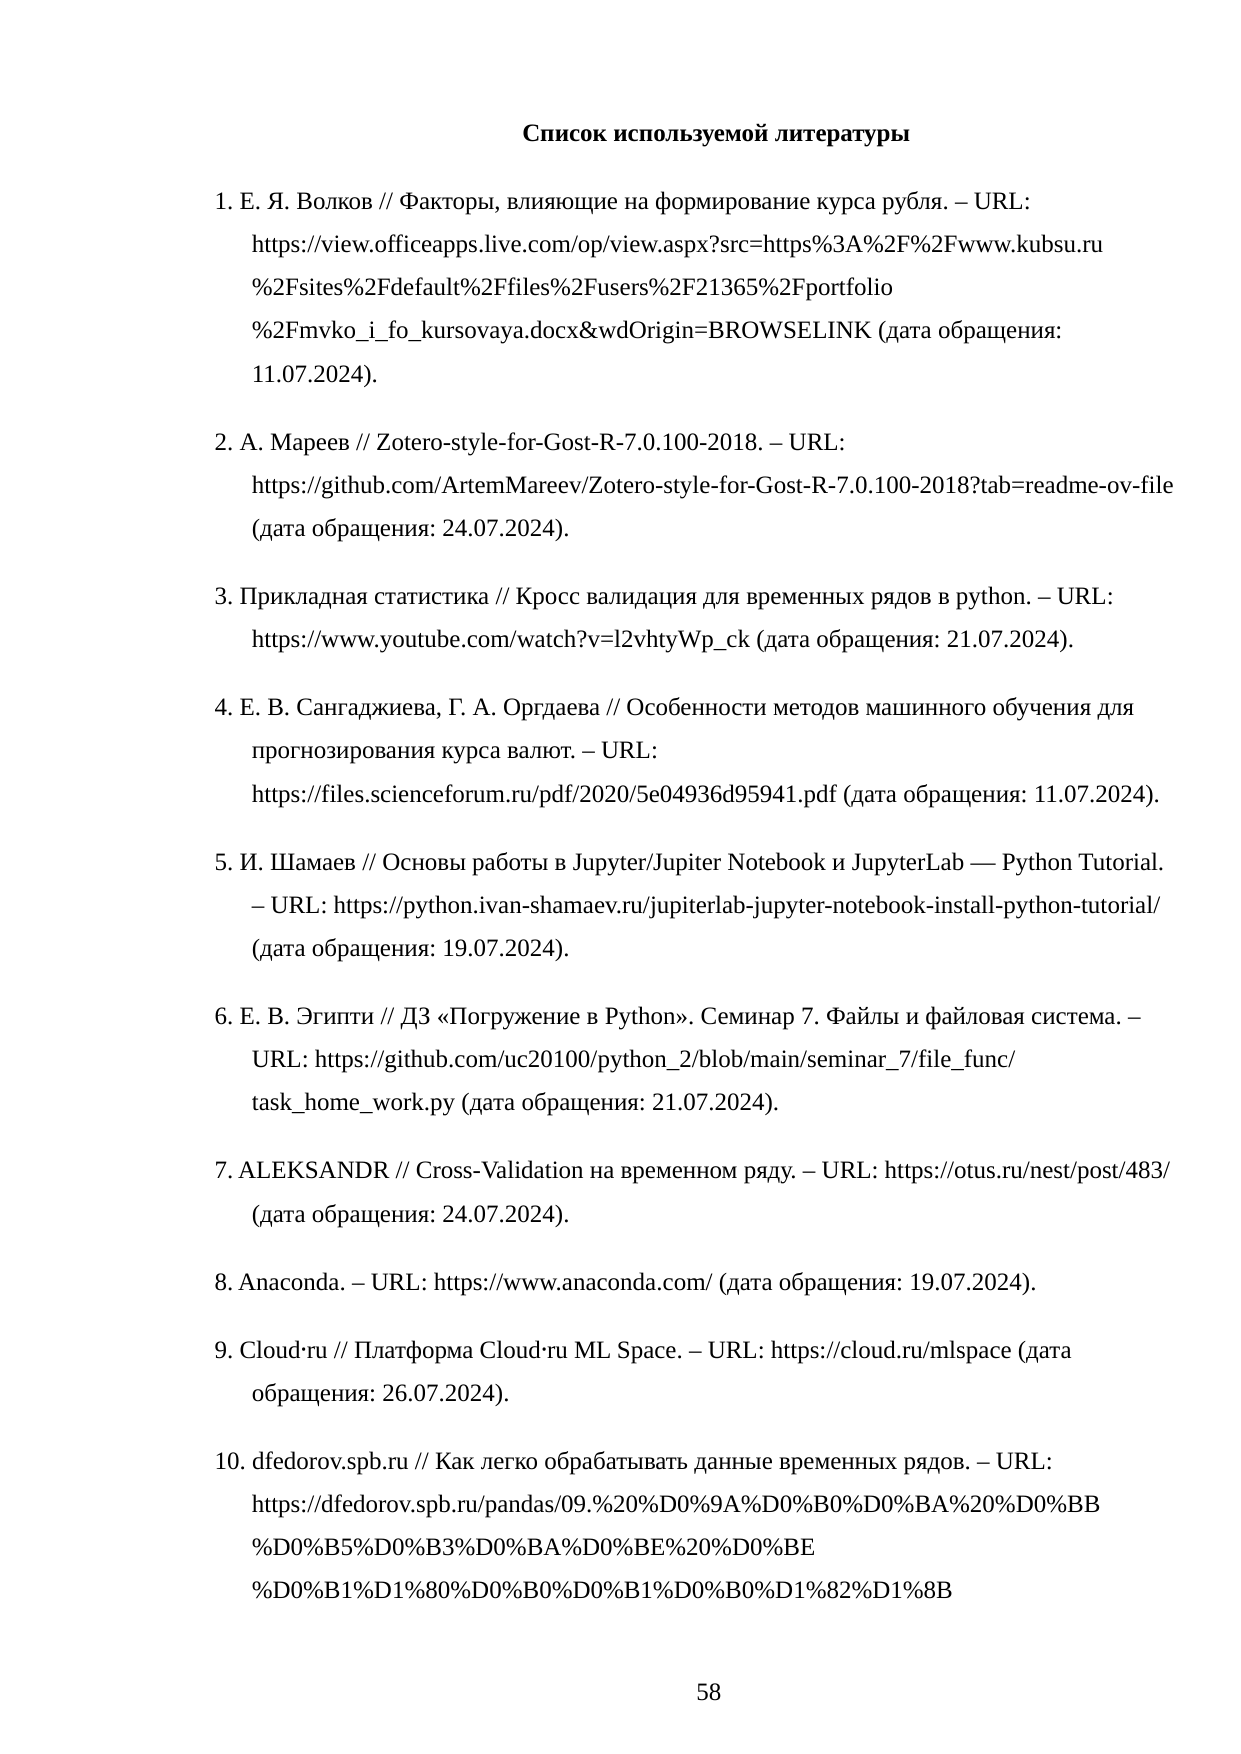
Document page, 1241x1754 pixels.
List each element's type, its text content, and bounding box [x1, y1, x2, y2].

text Список используемой литературы [236, 118, 1181, 147]
text 9. Cloud․ru // Платформа Cloud․ru ML Space. – URL: https://cloud.ru/mlspace (дата обращения: 26.07.2024). [214, 1335, 1181, 1407]
text 1. Е. Я. Волков // Факторы, влияющие на формирование курса рубля. – URL: https://view.officeapps.live.com/op/view.aspx?src=https%3A%2F%2Fwww.kubsu.ru%2Fsites%2Fdefault%2Ffiles%2Fusers%2F21365%2Fportfolio%2Fmvko_i_fo_kursovaya.docx&wdOrigin=BROWSELINK (дата обращения: 11.07.2024). [214, 186, 1181, 387]
text 2. А. Мареев // Zotero-style-for-Gost-R-7.0.100-2018. – URL: https://github.com/ArtemMareev/Zotero-style-for-Gost-R-7.0.100-2018?tab=readme-ov-file (дата обращения: 24.07.2024). [214, 427, 1181, 542]
text 3. Прикладная статистика // Кросс валидация для временных рядов в python. – URL: https://www.youtube.com/watch?v=l2vhtyWp_ck (дата обращения: 21.07.2024). [214, 581, 1181, 653]
text 4. Е. В. Сангаджиева, Г. А. Оргдаева // Особенности методов машинного обучения для прогнозирования курса валют. – URL: https://files.scienceforum.ru/pdf/2020/5e04936d95941.pdf (дата обращения: 11.07.2024). [214, 692, 1181, 807]
text 6. Е. В. Эгипти // ДЗ «Погружение в Python». Семинар 7. Файлы и файловая система. – URL: https://github.com/uc20100/python_2/blob/main/seminar_7/file_func/task_home_work.py (дата обращения: 21.07.2024). [214, 1001, 1181, 1116]
text 7. ALEKSANDR // Cross-Validation на временном ряду. – URL: https://otus.ru/nest/post/483/ (дата обращения: 24.07.2024). [214, 1156, 1181, 1227]
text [214, 1446, 1181, 1604]
text 8. Anaconda. – URL: https://www.anaconda.com/ (дата обращения: 19.07.2024). [214, 1267, 1181, 1296]
text 5. И. Шамаев // Основы работы в Jupyter/Jupiter Notebook и JupyterLab — Python Tutorial. – URL: https://python.ivan-shamaev.ru/jupiterlab-jupyter-notebook-install-python-tutorial/ (дата обращения: 19.07.2024). [214, 847, 1181, 962]
